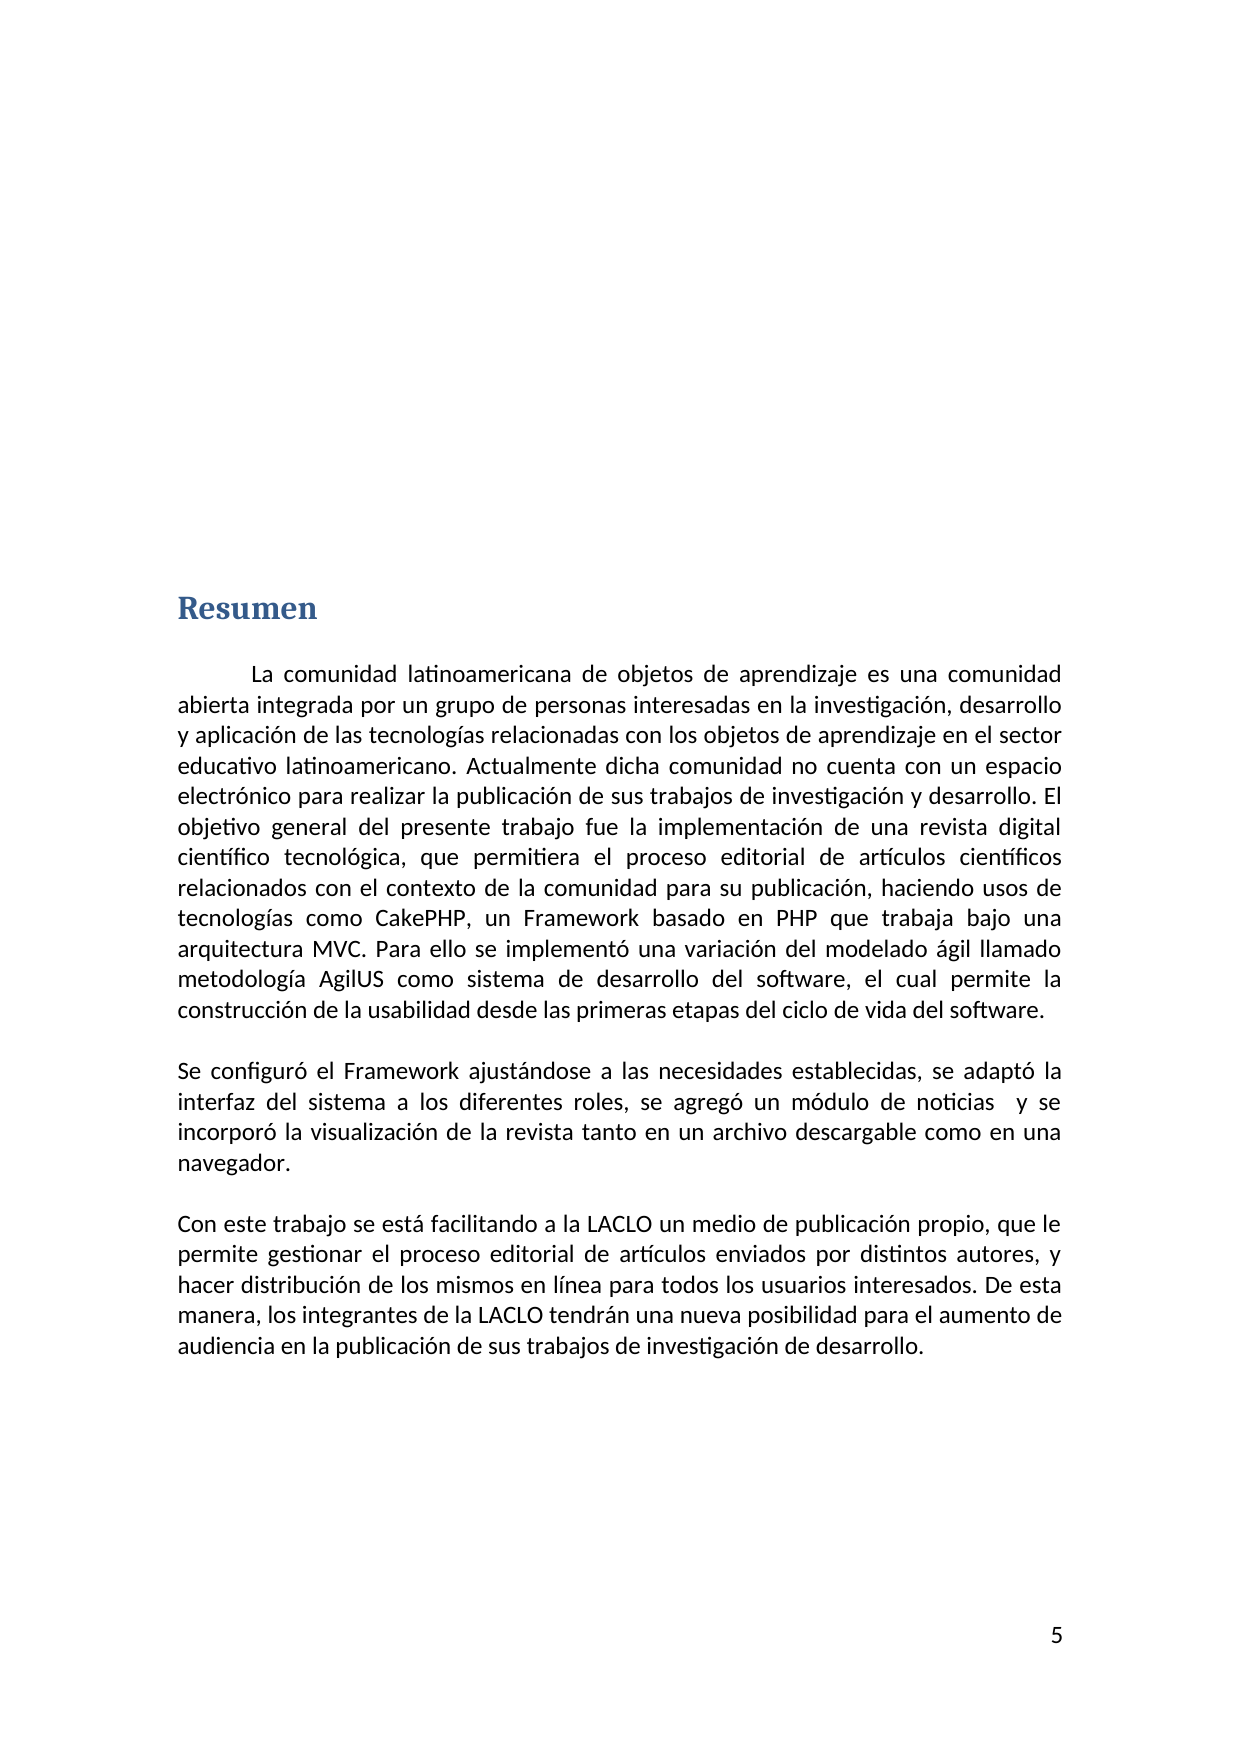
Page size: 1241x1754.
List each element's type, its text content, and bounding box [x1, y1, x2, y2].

subtitle Resumen [177, 589, 1063, 628]
text Se configuró el Framework ajustándose a las necesidades establecidas, se adaptó la interfaz del sistema a los diferentes roles, se agregó un módulo de noticias y se incorporó la visualización de la revista tanto en un archivo descargable como en una navegador. [177, 1055, 1063, 1177]
text Con este trabajo se está facilitando a la LACLO un medio de publicación propio, que le permite gestionar el proceso editorial de artículos enviados por distintos autores, y hacer distribución de los mismos en línea para todos los usuarios interesados. De esta manera, los integrantes de la LACLO tendrán una nueva posibilidad para el aumento de audiencia en la publicación de sus trabajos de investigación de desarrollo. [177, 1208, 1063, 1360]
text La comunidad latinoamericana de objetos de aprendizaje es una comunidad abierta integrada por un grupo de personas interesadas en la investigación, desarrollo y aplicación de las tecnologías relacionadas con los objetos de aprendizaje en el sector educativo latinoamericano. Actualmente dicha comunidad no cuenta con un espacio electrónico para realizar la publicación de sus trabajos de investigación y desarrollo. El objetivo general del presente trabajo fue la implementación de una revista digital científico tecnológica, que permitiera el proceso editorial de artículos científicos relacionados con el contexto de la comunidad para su publicación, haciendo usos de tecnologías como CakePHP, un Framework basado en PHP que trabaja bajo una arquitectura MVC. Para ello se implementó una variación del modelado ágil llamado metodología AgilUS como sistema de desarrollo del software, el cual permite la construcción de la usabilidad desde las primeras etapas del ciclo de vida del software. [177, 658, 1063, 1024]
